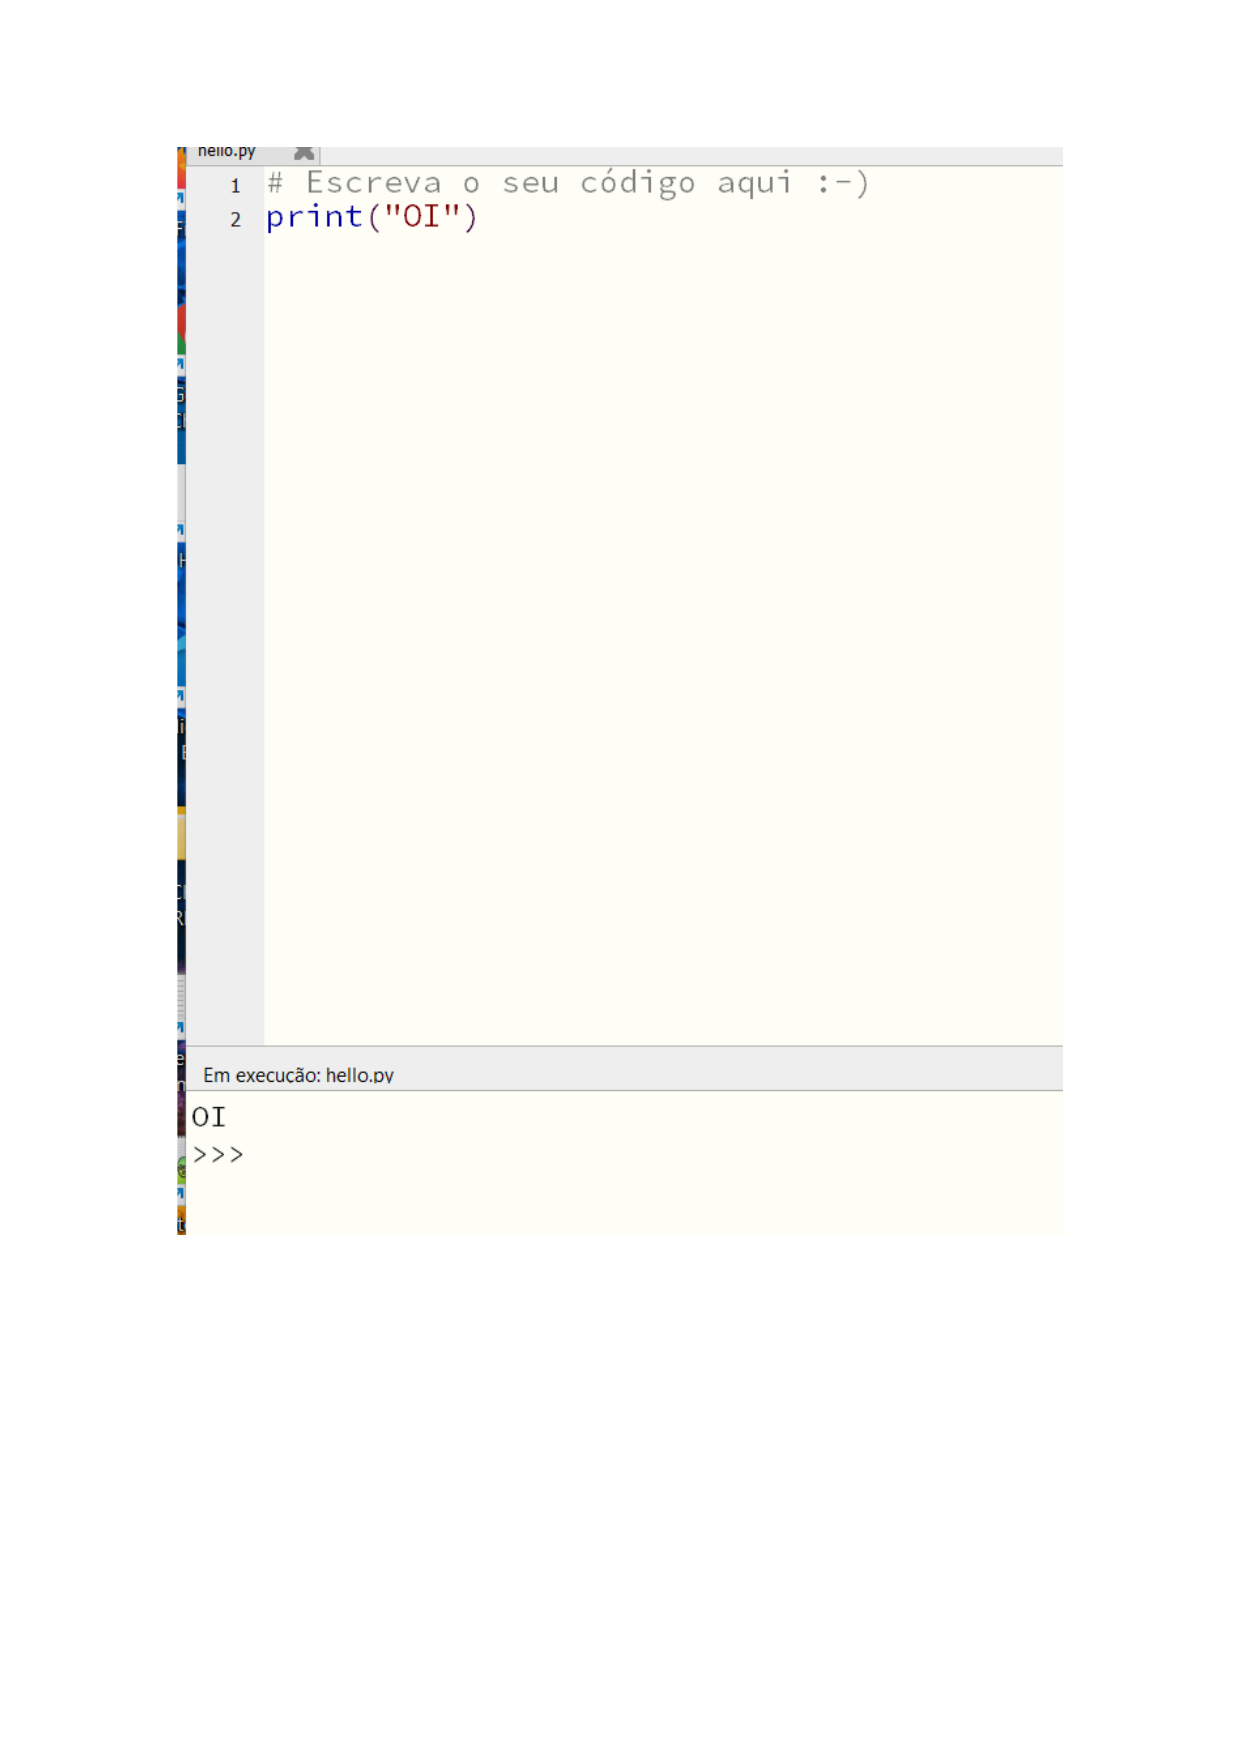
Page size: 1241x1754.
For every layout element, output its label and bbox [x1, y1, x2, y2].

picture [177, 147, 1063, 1235]
